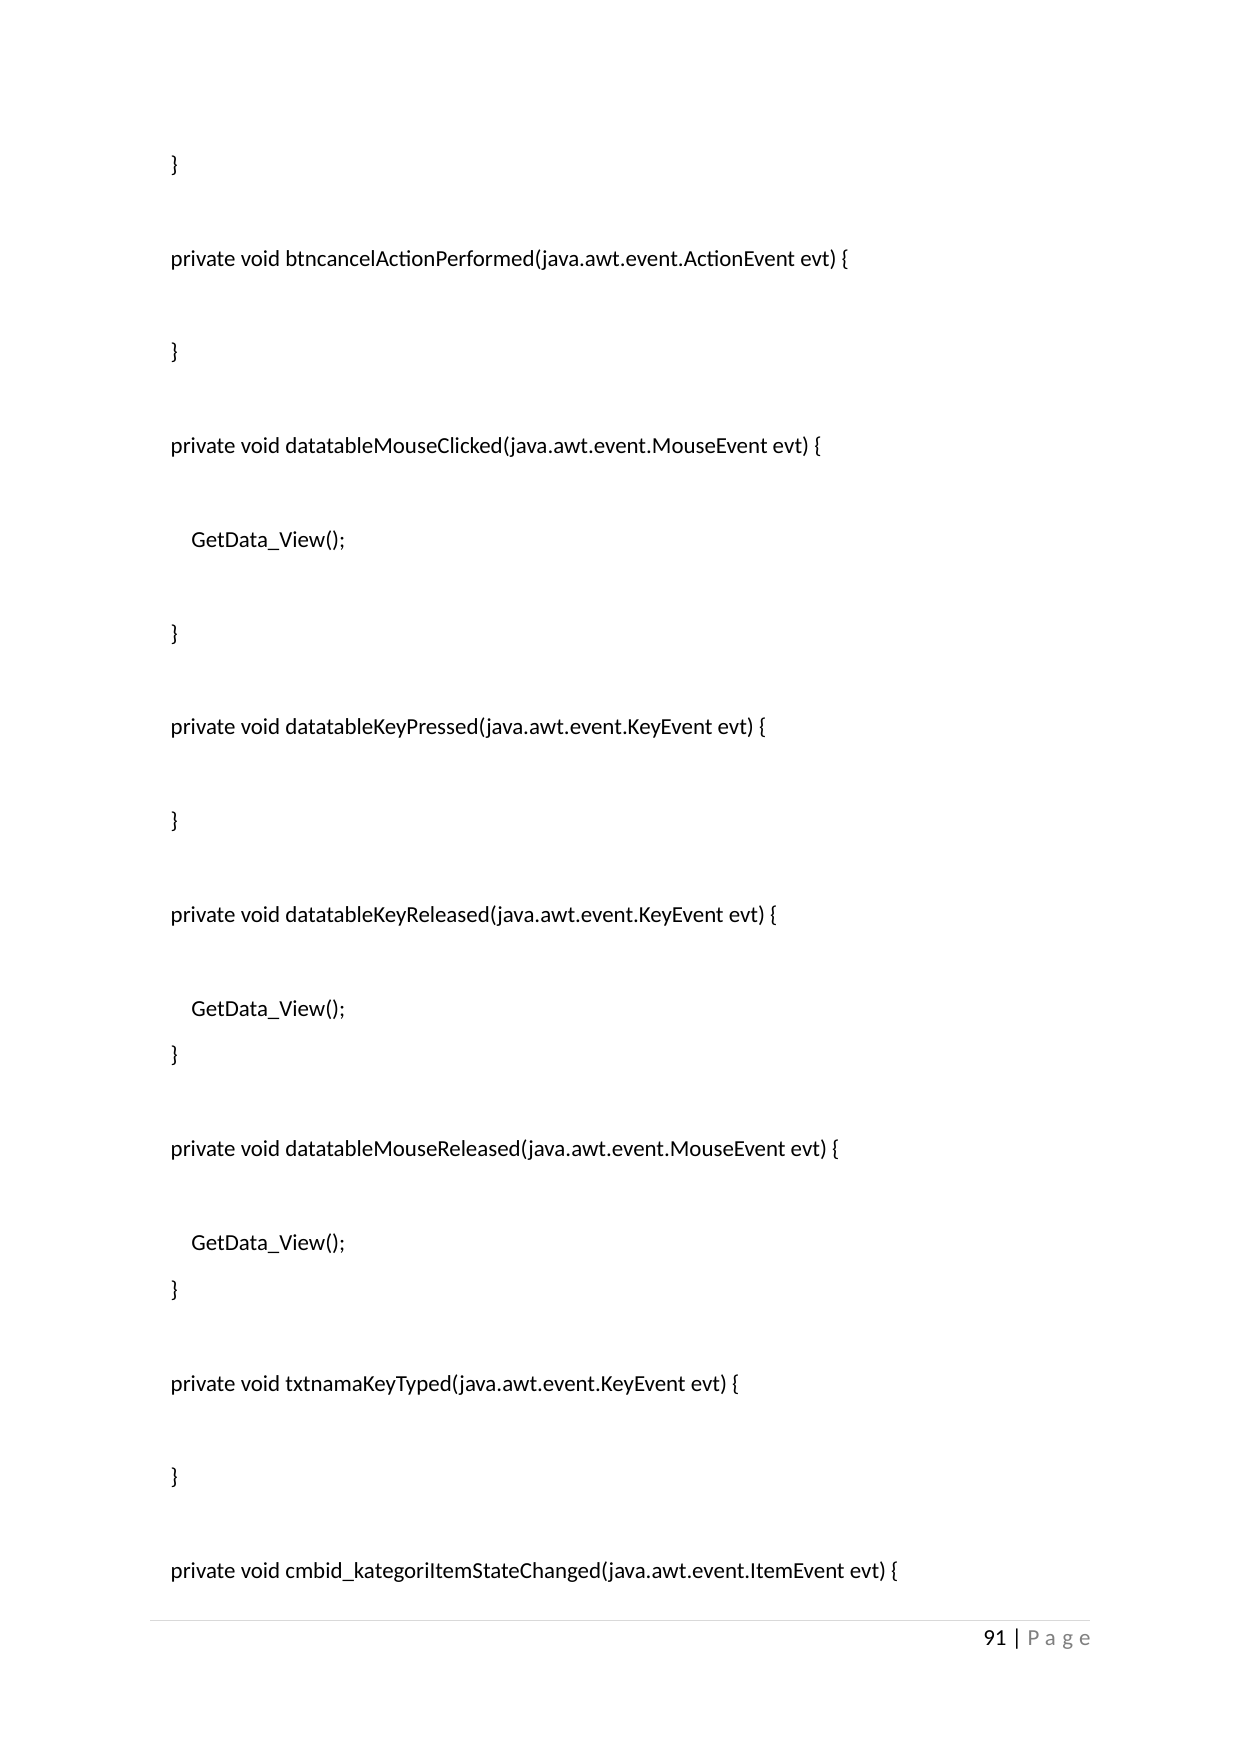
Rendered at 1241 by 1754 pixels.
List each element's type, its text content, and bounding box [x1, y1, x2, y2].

text private void datatableMouseClicked(java.awt.event.MouseEvent evt) { [150, 431, 1090, 459]
text } [150, 1041, 1090, 1069]
text private void txtnamaKeyTyped(java.awt.event.KeyEvent evt) { [150, 1369, 1090, 1397]
text private void btncancelActionPerformed(java.awt.event.ActionEvent evt) { [150, 244, 1090, 272]
text } [150, 1275, 1090, 1303]
text GetData_View(); [150, 994, 1090, 1022]
text private void datatableKeyPressed(java.awt.event.KeyEvent evt) { [150, 712, 1090, 741]
text private void datatableMouseReleased(java.awt.event.MouseEvent evt) { [150, 1134, 1090, 1162]
text } [150, 806, 1090, 834]
text } [150, 150, 1090, 178]
text private void datatableKeyReleased(java.awt.event.KeyEvent evt) { [150, 900, 1090, 928]
text } [150, 619, 1090, 647]
text private void cmbid_kategoriItemStateChanged(java.awt.event.ItemEvent evt) { [150, 1556, 1090, 1584]
text } [150, 337, 1090, 366]
text GetData_View(); [150, 525, 1090, 553]
text GetData_View(); [150, 1228, 1090, 1256]
text } [150, 1462, 1090, 1491]
